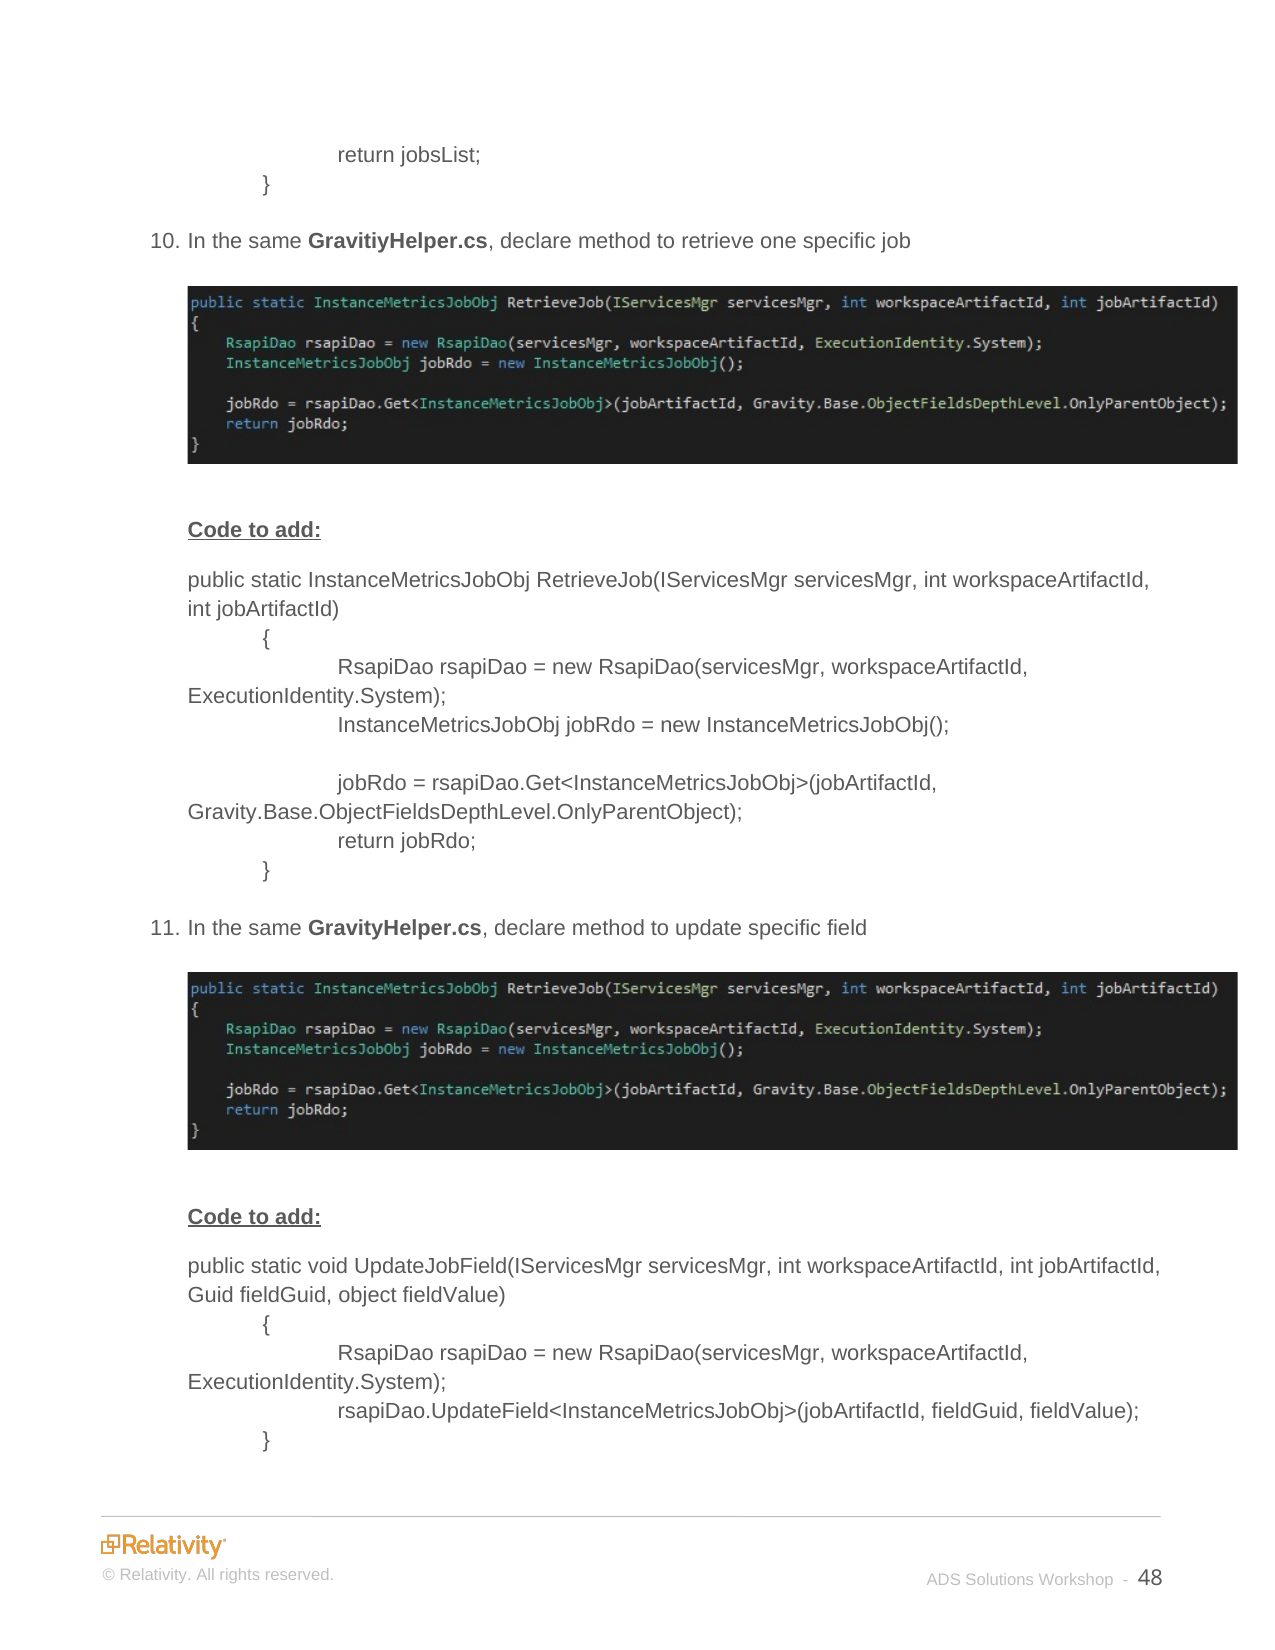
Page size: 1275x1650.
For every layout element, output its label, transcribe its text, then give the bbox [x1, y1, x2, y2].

list { [187, 625, 1162, 650]
list return jobsList; [187, 141, 1162, 167]
list In the same GravityHelper.cs, declare method to update specific field [150, 914, 1162, 940]
list } [187, 170, 1162, 196]
picture [187, 286, 1238, 464]
picture [187, 972, 1238, 1150]
picture [100, 1534, 227, 1560]
text Code to add: [112, 517, 1162, 542]
list jobRdo = rsapiDao.Get<InstanceMetricsJobObj>(jobArtifactId, Gravity.Base.ObjectFieldsDepthLevel.OnlyParentObject); [187, 770, 1162, 824]
list RsapiDao rsapiDao = new RsapiDao(servicesMgr, workspaceArtifactId, ExecutionIdentity.System); [187, 654, 1162, 708]
list In the same GravitiyHelper.cs, declare method to retrieve one specific job [150, 228, 1162, 253]
list } [187, 1427, 1162, 1452]
text Code to add: [112, 1203, 1162, 1229]
list public static void UpdateJobField(IServicesMgr servicesMgr, int workspaceArtifactId, int jobArtifactId, Guid fieldGuid, object fieldValue) [187, 1253, 1162, 1307]
list public static InstanceMetricsJobObj RetrieveJob(IServicesMgr servicesMgr, int workspaceArtifactId, int jobArtifactId) [187, 567, 1162, 621]
list RsapiDao rsapiDao = new RsapiDao(servicesMgr, workspaceArtifactId, ExecutionIdentity.System); [187, 1340, 1162, 1394]
list { [187, 1311, 1162, 1336]
list return jobRdo; [187, 828, 1162, 853]
list rsapiDao.UpdateField<InstanceMetricsJobObj>(jobArtifactId, fieldGuid, fieldValue); [187, 1398, 1162, 1423]
list } [187, 857, 1162, 882]
list InstanceMetricsJobObj jobRdo = new InstanceMetricsJobObj(); [187, 712, 1162, 737]
